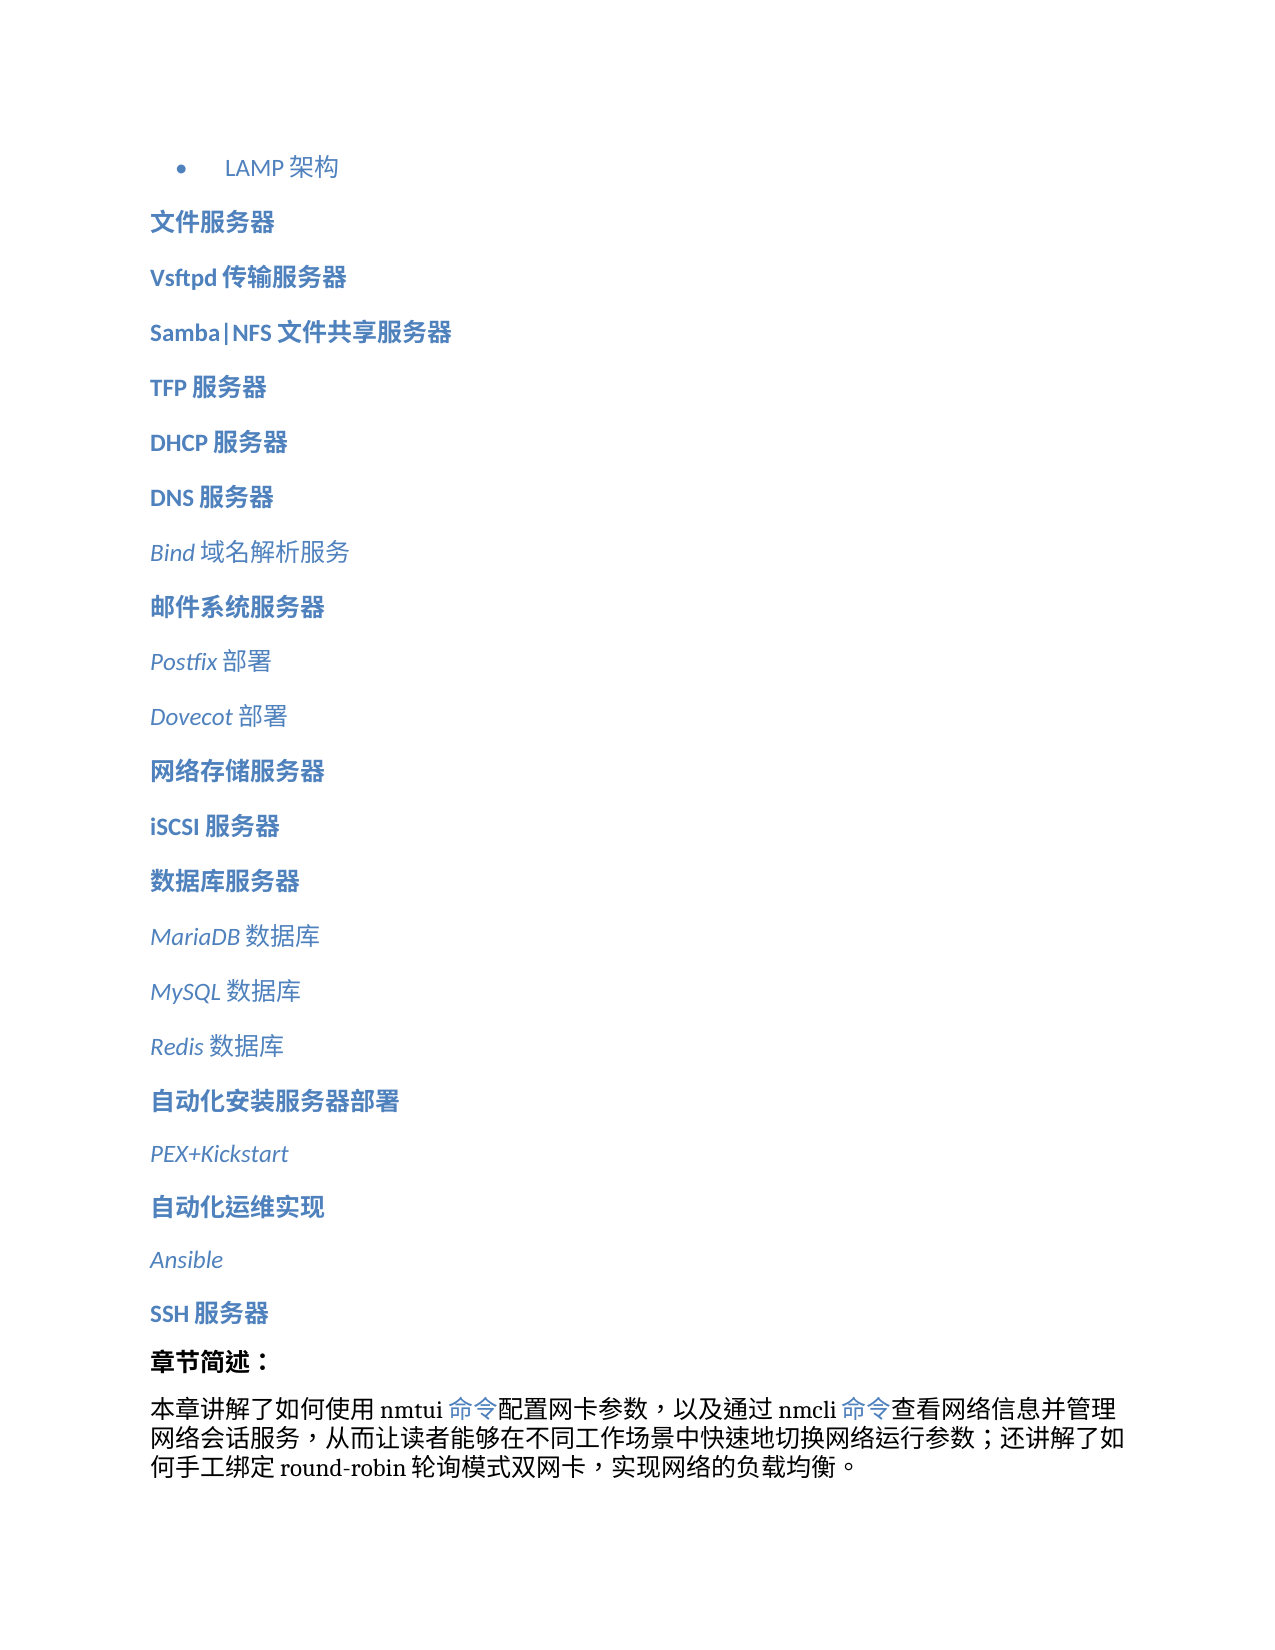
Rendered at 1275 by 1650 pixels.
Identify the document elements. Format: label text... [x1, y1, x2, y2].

subtitle LAMP架构 [175, 150, 1125, 184]
subtitle Ansible [150, 1244, 1125, 1275]
subtitle Samba|NFS文件共享服务器 [150, 315, 1125, 349]
subtitle 数据库服务器 [150, 864, 1125, 898]
subtitle Bind域名解析服务 [150, 534, 1125, 568]
subtitle 邮件系统服务器 [150, 589, 1125, 623]
subtitle 网络存储服务器 [150, 754, 1125, 788]
subtitle SSH服务器 [150, 1296, 1125, 1330]
subtitle TFP服务器 [150, 369, 1125, 404]
subtitle iSCSI服务器 [150, 809, 1125, 843]
subtitle DHCP服务器 [150, 424, 1125, 458]
text 本章讲解了如何使用nmtui命令配置网卡参数，以及通过nmcli命令查看网络信息并管理网络会话服务，从而让读者能够在不同工作场景中快速地切换网络运行参数；还讲解了如何手工绑定round-robin轮询模式双网卡，实现网络的负载均衡。 [150, 1396, 1125, 1482]
subtitle MySQL数据库 [150, 973, 1125, 1007]
subtitle Dovecot部署 [150, 699, 1125, 733]
subtitle MariaDB数据库 [150, 918, 1125, 953]
subtitle DNS服务器 [150, 479, 1125, 513]
subtitle 自动化安装服务器部署 [150, 1083, 1125, 1117]
subtitle PEX+Kickstart [150, 1138, 1125, 1169]
subtitle Postfix部署 [150, 644, 1125, 678]
text 章节简述： [150, 1348, 1125, 1377]
subtitle 自动化运维实现 [150, 1189, 1125, 1223]
subtitle Vsftpd传输服务器 [150, 260, 1125, 294]
subtitle Redis数据库 [150, 1028, 1125, 1062]
subtitle 文件服务器 [150, 205, 1125, 239]
